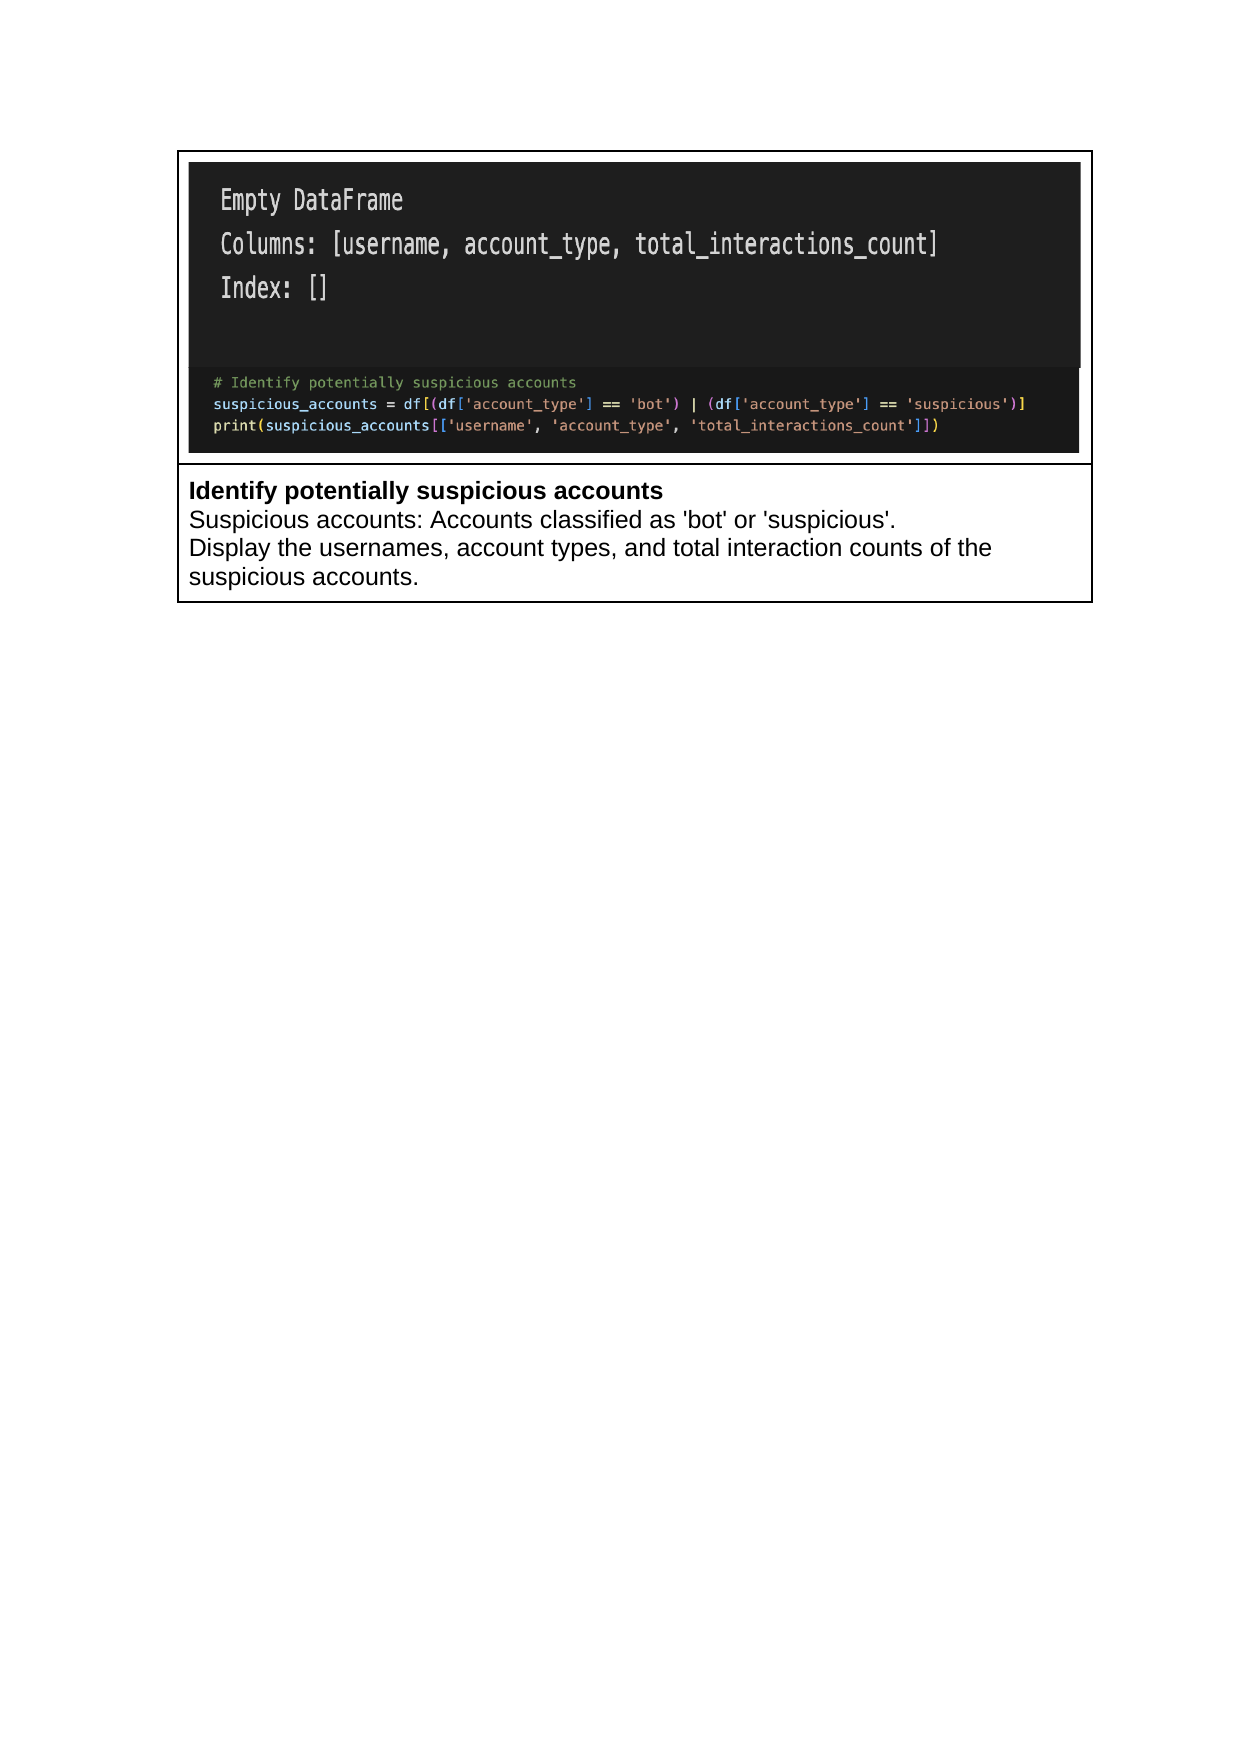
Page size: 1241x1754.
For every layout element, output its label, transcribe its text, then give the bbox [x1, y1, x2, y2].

table_header [179, 152, 1091, 463]
picture [188, 162, 1081, 453]
table_cell Identify potentially suspicious accounts Suspicious accounts: Accounts classified as 'bot' or 'suspicious'. Display the usernames, account types, and total interaction counts of the suspicious accounts. [179, 465, 1091, 601]
